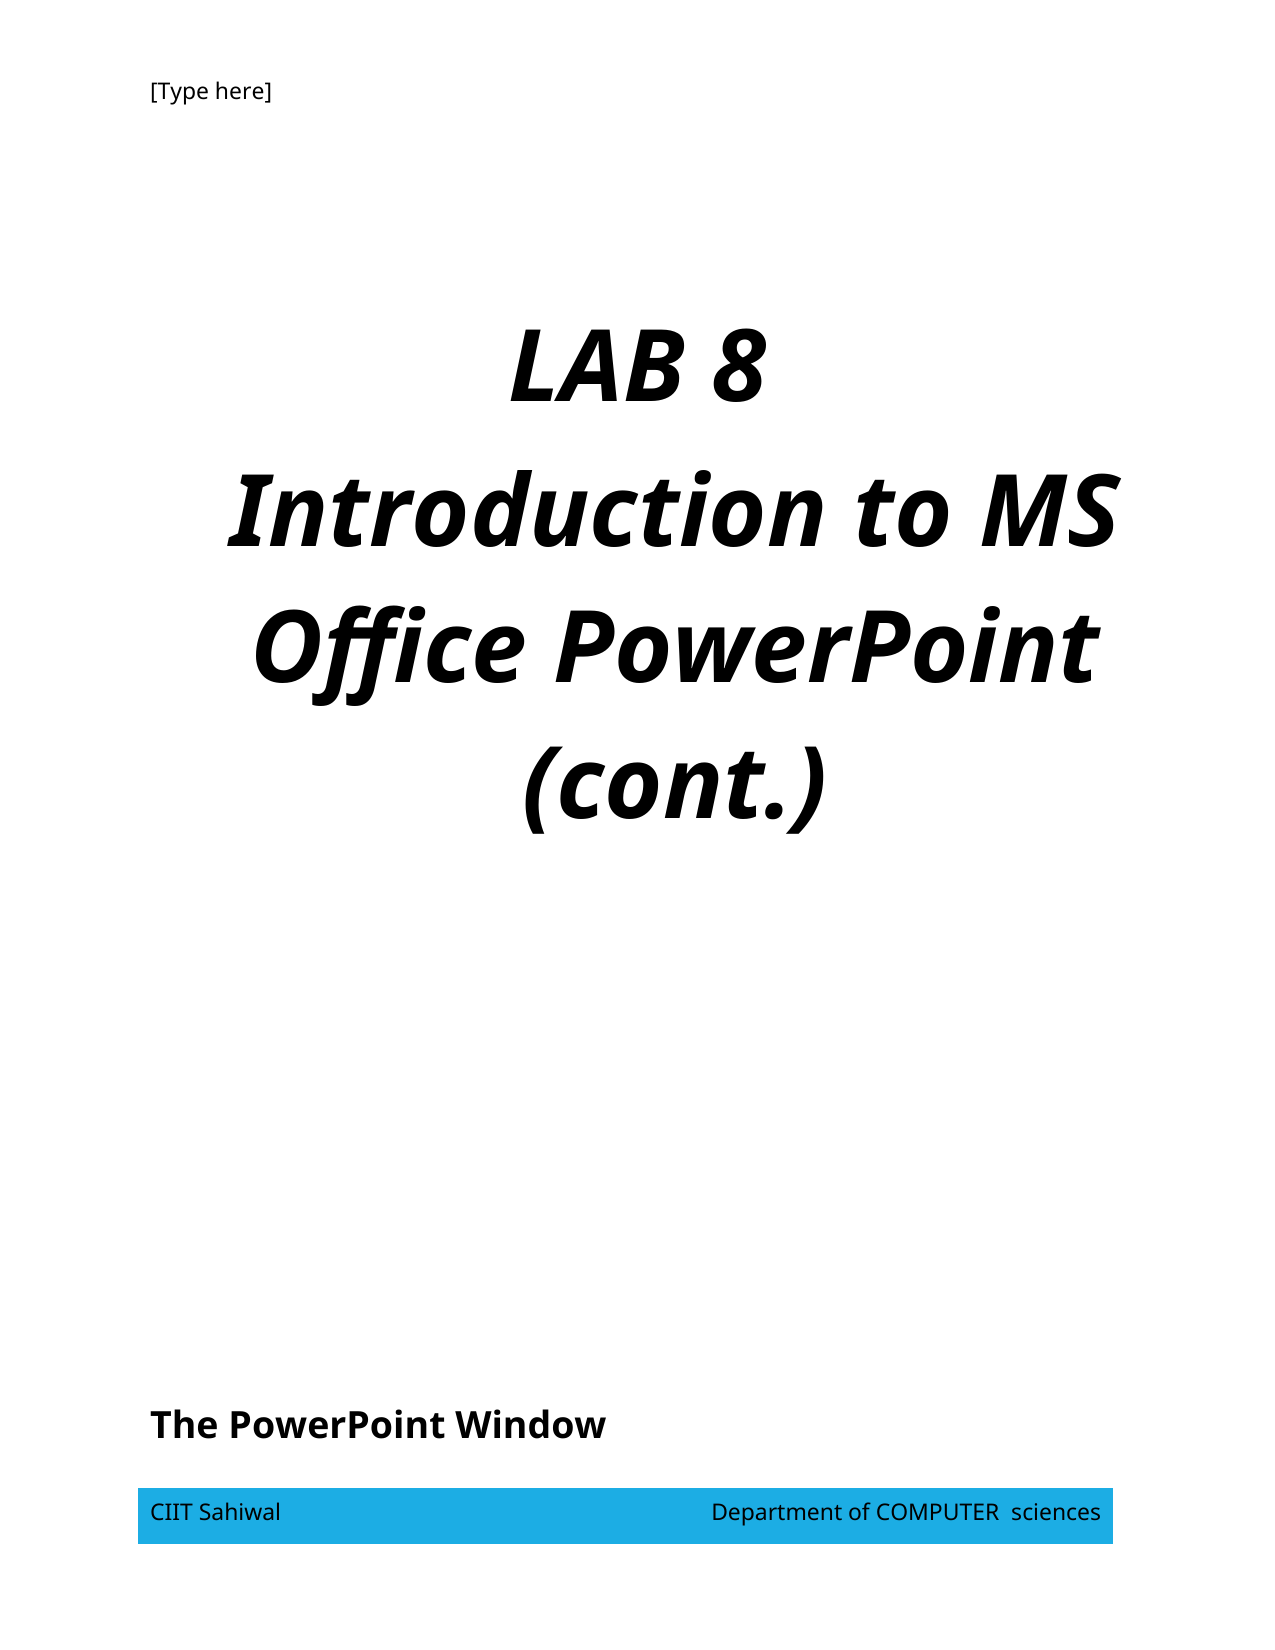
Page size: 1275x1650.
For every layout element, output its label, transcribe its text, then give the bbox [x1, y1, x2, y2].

text The PowerPoint Window [150, 1398, 1125, 1449]
text LAB 8 [150, 294, 1125, 431]
list Introduction to MS Office PowerPoint (cont.) [225, 439, 1125, 848]
